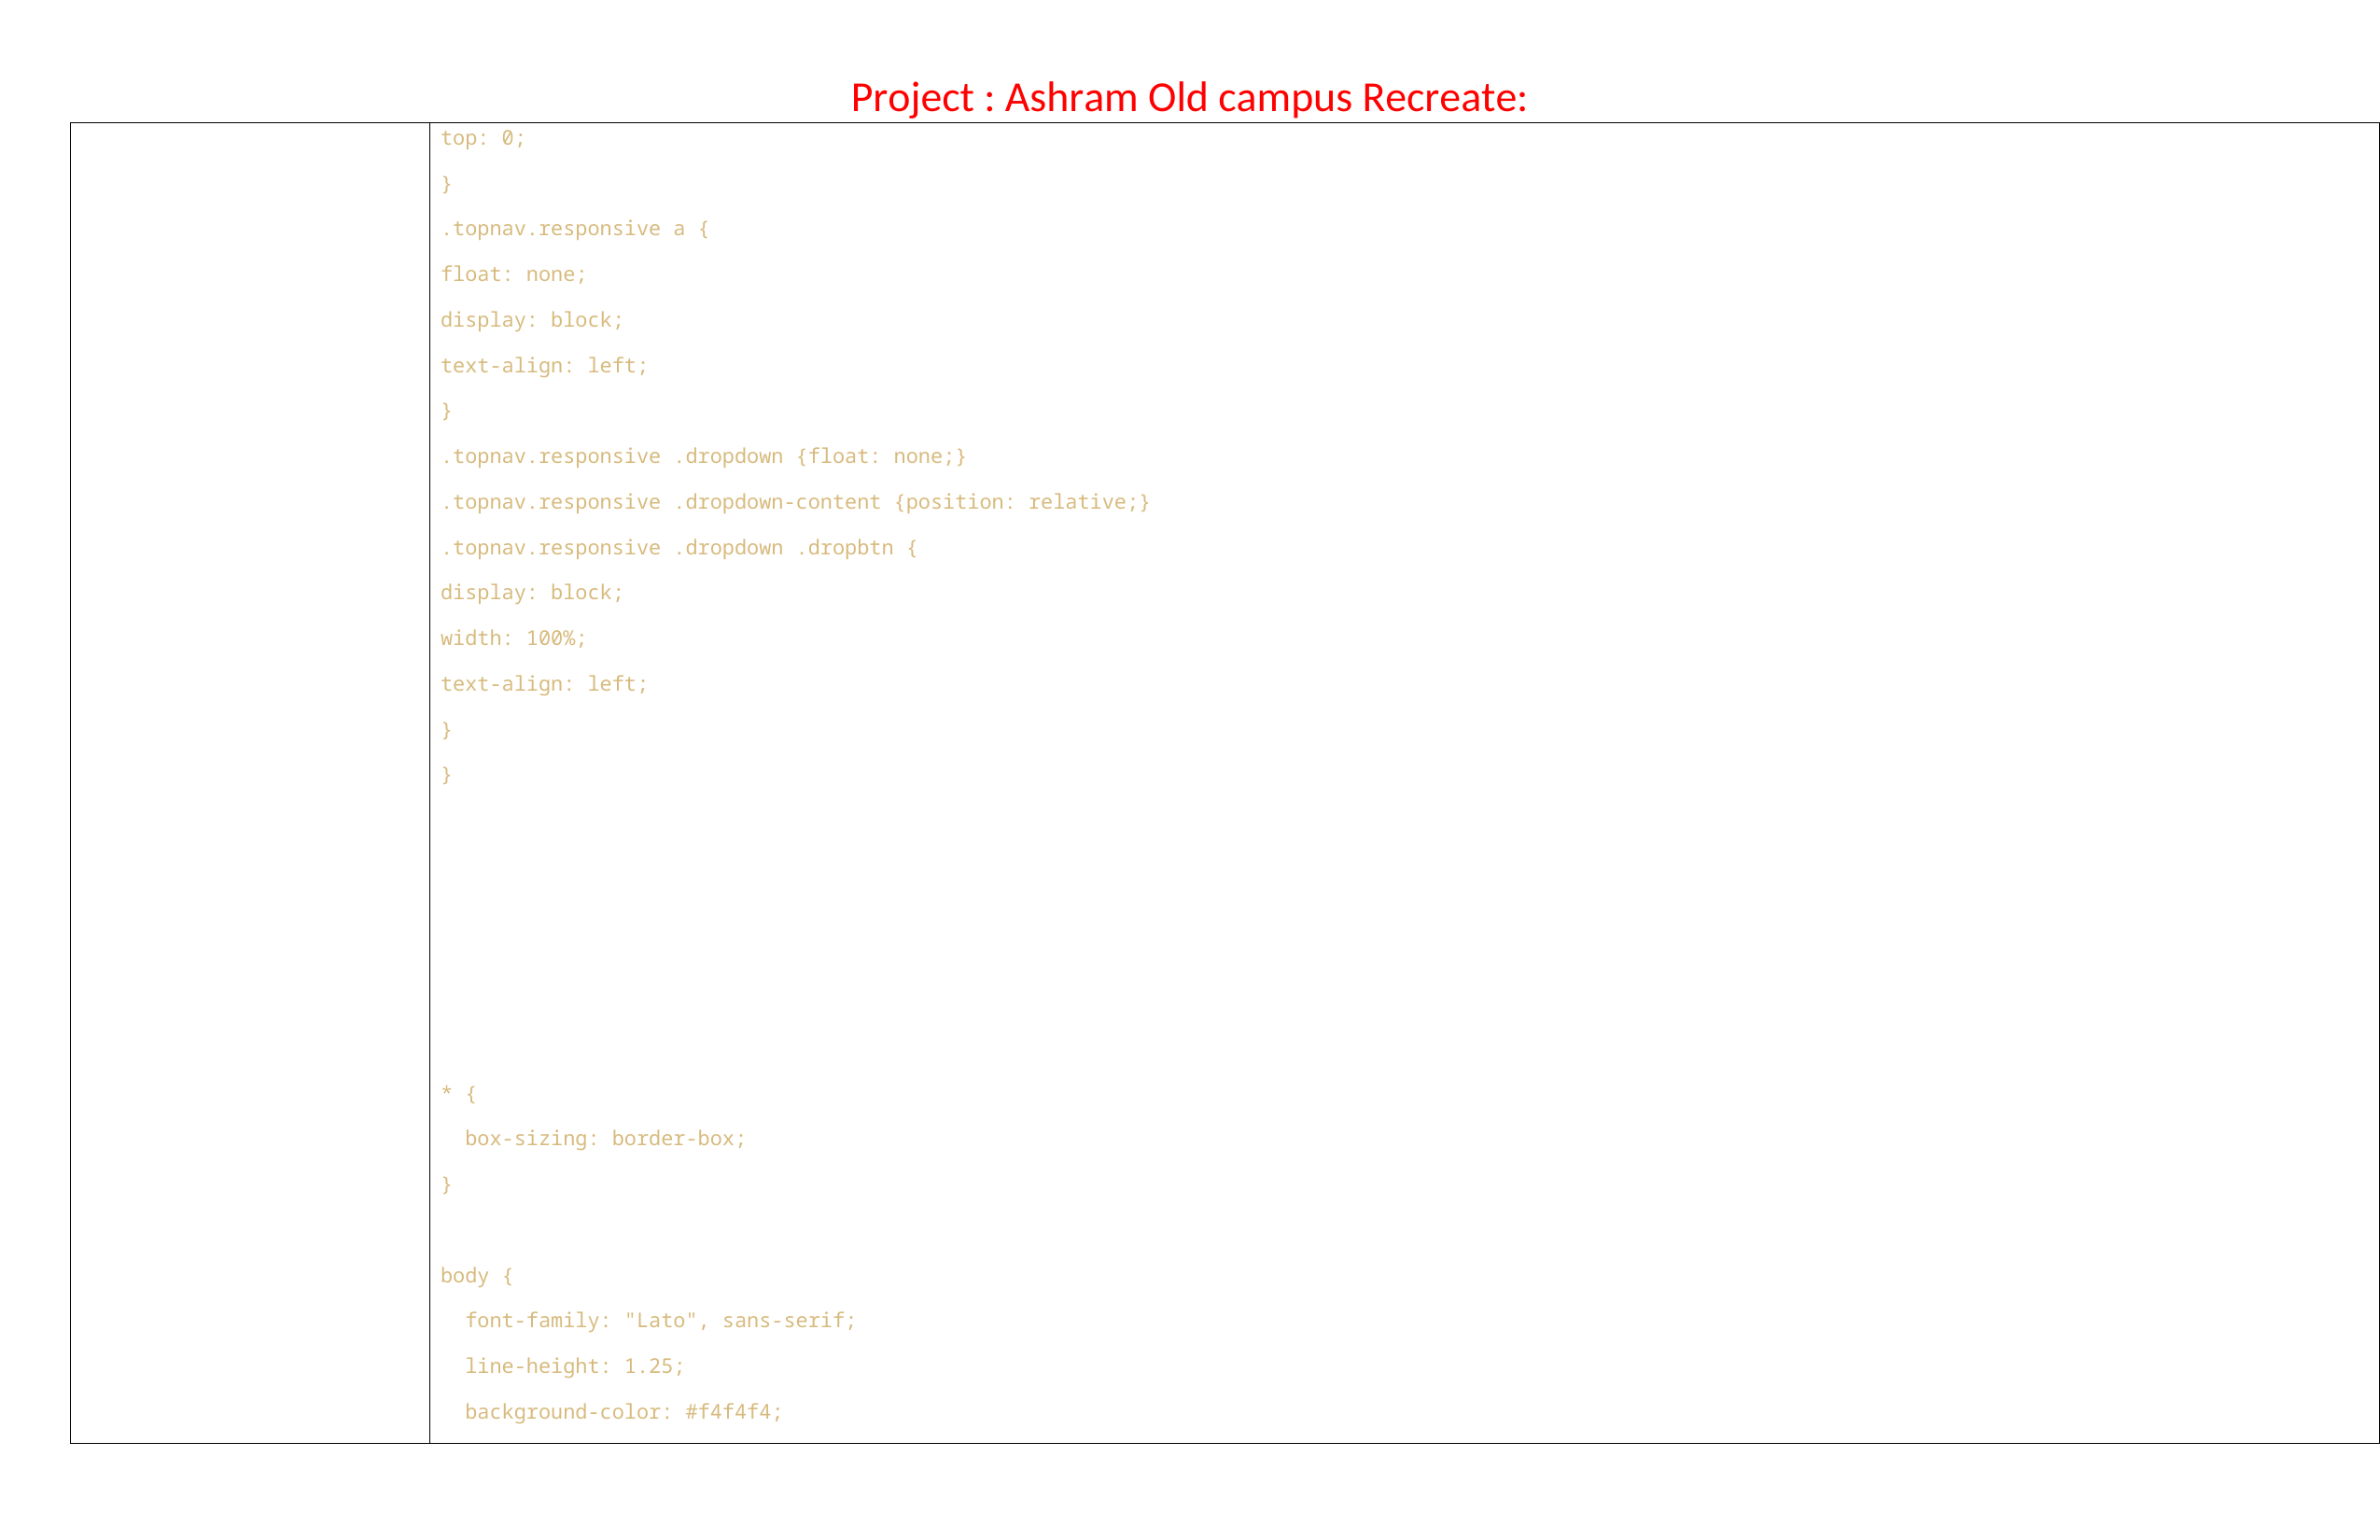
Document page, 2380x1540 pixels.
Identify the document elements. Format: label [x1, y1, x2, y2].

table_cell [71, 123, 429, 1443]
table_cell [430, 123, 2379, 1443]
